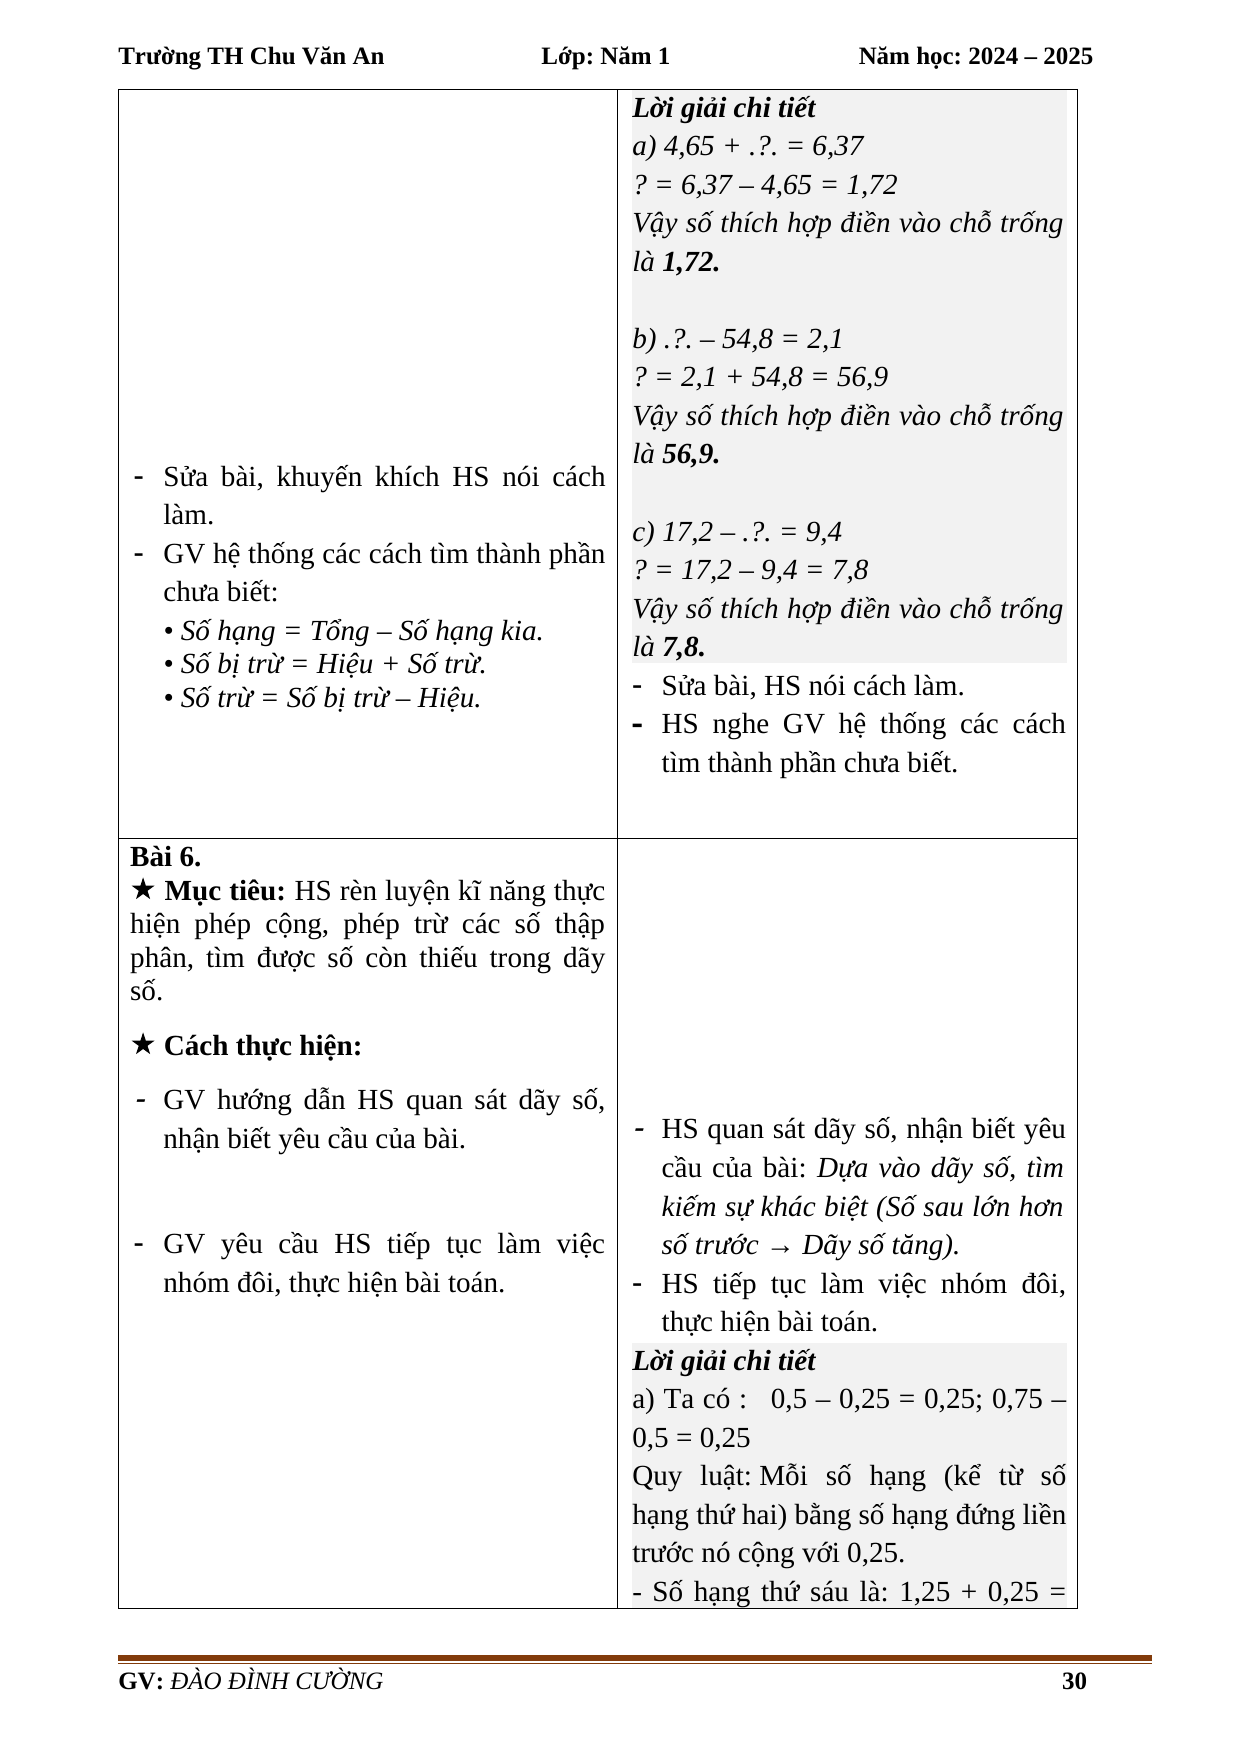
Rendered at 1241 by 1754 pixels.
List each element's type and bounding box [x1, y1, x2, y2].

table_cell [119, 90, 617, 838]
table_cell [618, 839, 1077, 1608]
table_cell [618, 90, 1077, 838]
table_cell [119, 839, 617, 1608]
